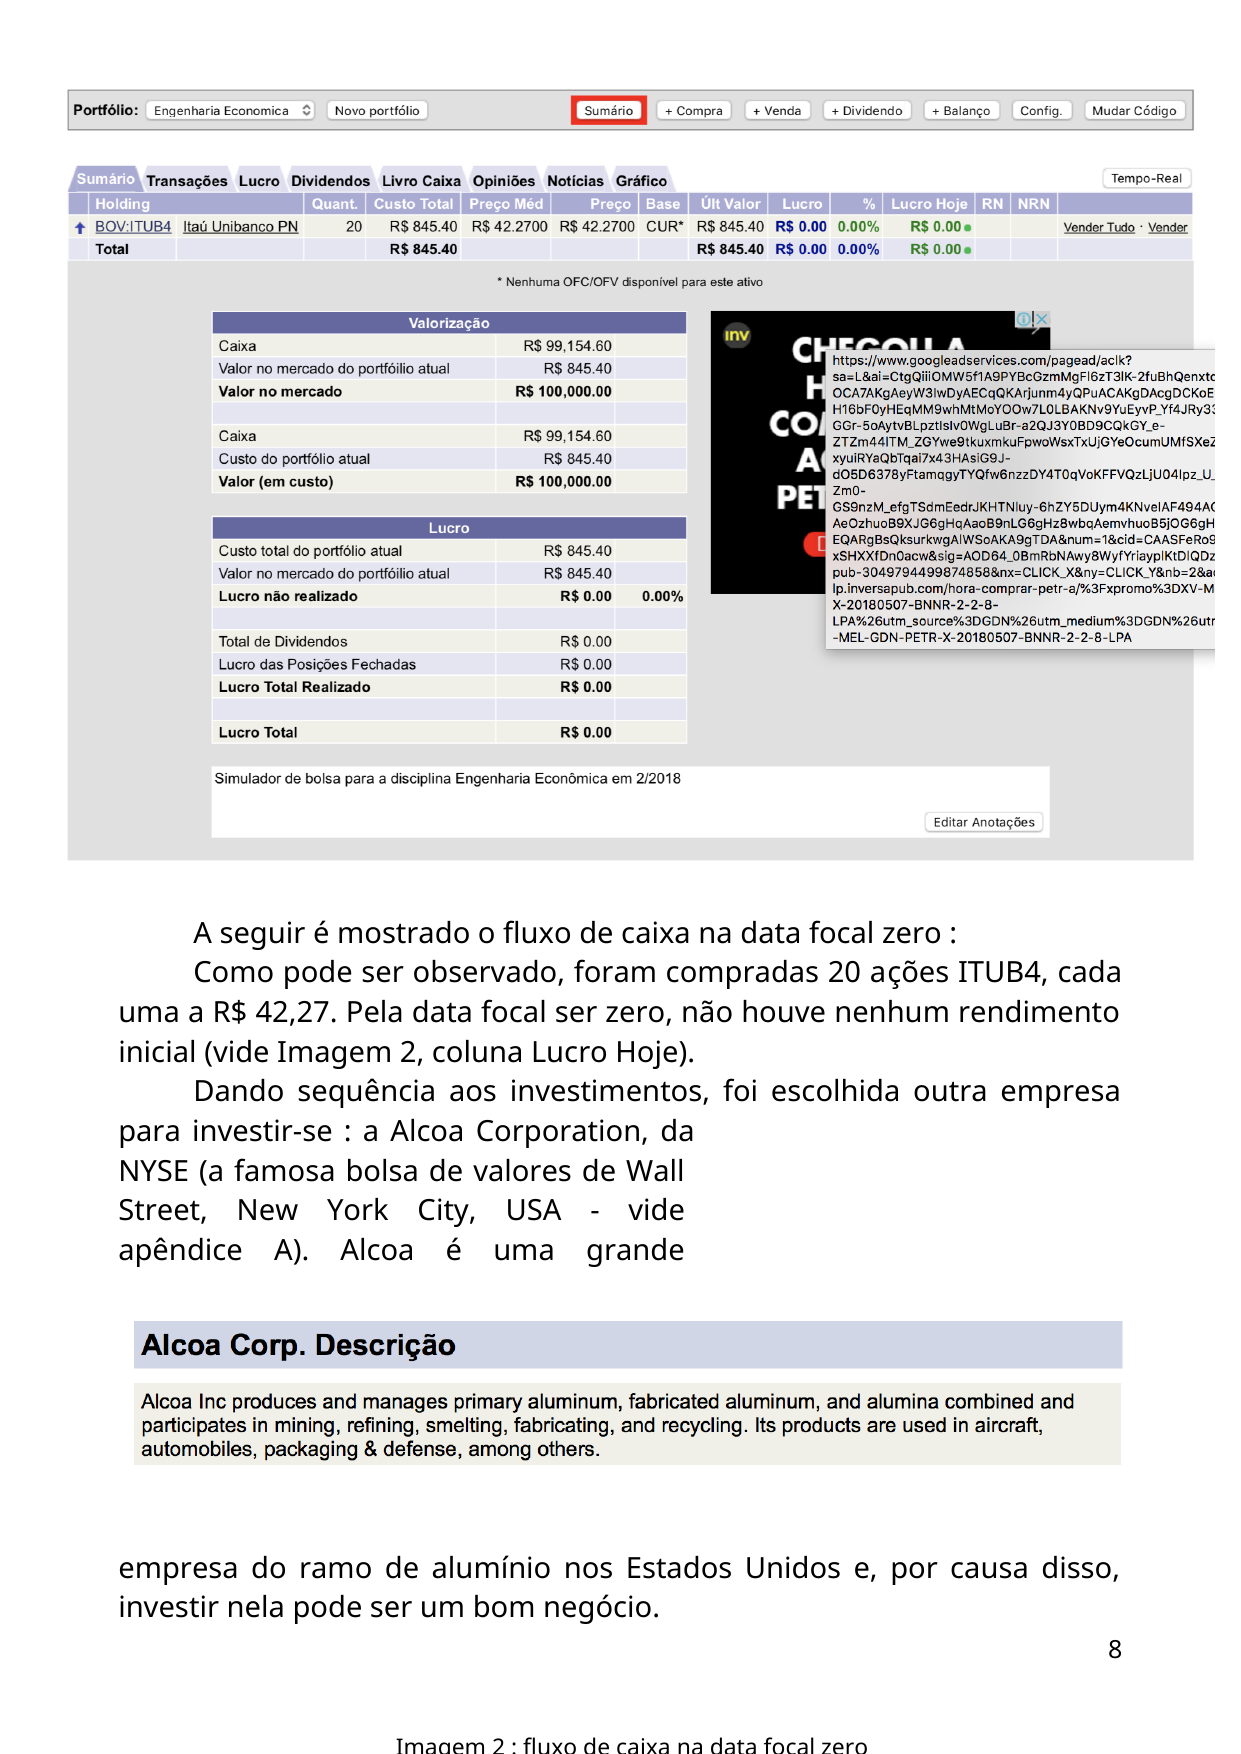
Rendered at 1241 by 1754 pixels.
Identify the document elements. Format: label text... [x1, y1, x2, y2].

picture [48, 84, 1215, 878]
picture [129, 1311, 1134, 1498]
text Como pode ser observado, foram compradas 20 ações ITUB4, cada uma a R$ 42,27. Pela data focal ser zero, não houve nenhum rendimento inicial (vide Imagem 2, coluna Lucro Hoje). [118, 952, 1122, 1071]
text A seguir é mostrado o fluxo de caixa na data focal zero : [118, 878, 1122, 952]
